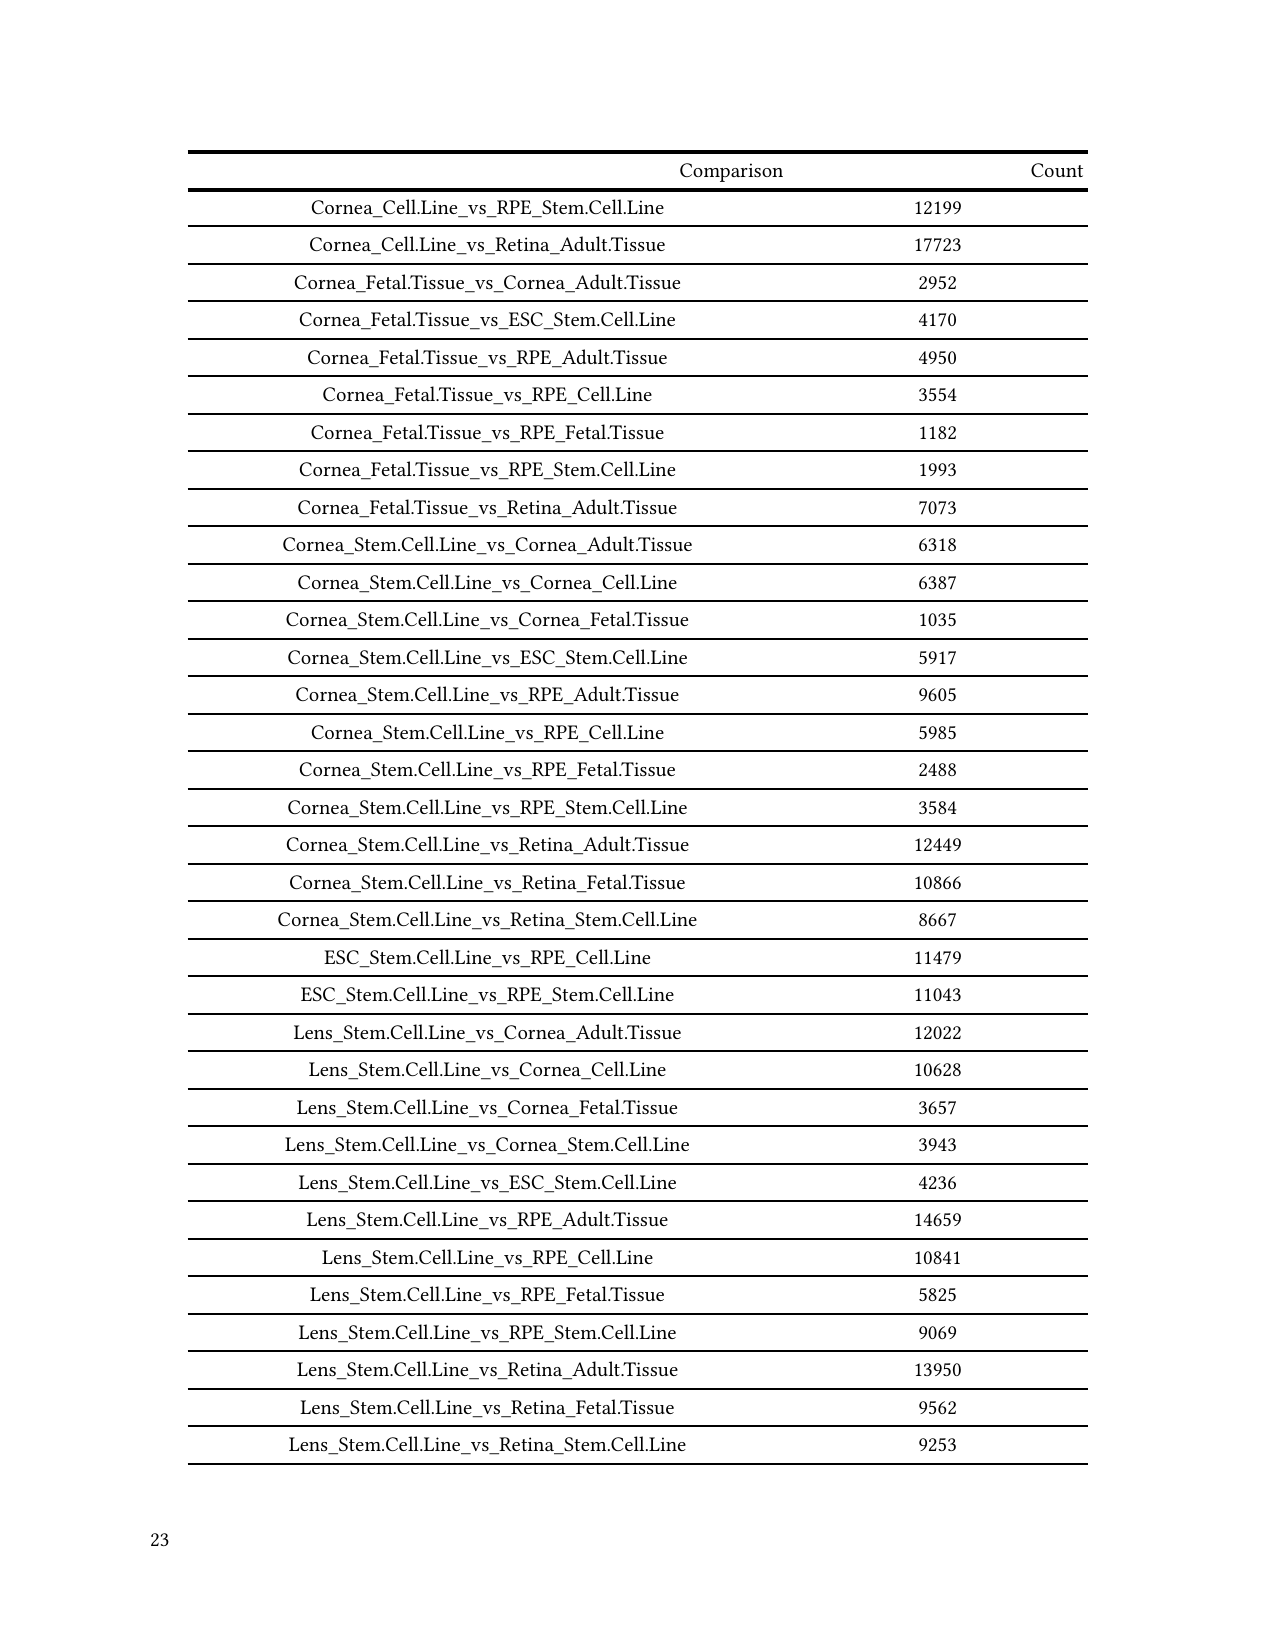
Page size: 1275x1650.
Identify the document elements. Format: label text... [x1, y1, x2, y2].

table_cell 3584 [788, 790, 1087, 825]
table_cell 3554 [788, 377, 1087, 412]
table_cell Cornea_Stem.Cell.Line_vs_Retina_Stem.Cell.Line [188, 902, 787, 937]
table_cell Lens_Stem.Cell.Line_vs_Retina_Stem.Cell.Line [188, 1427, 787, 1462]
table_cell Cornea_Fetal.Tissue_vs_RPE_Adult.Tissue [188, 340, 787, 375]
table_cell Cornea_Cell.Line_vs_RPE_Stem.Cell.Line [188, 192, 787, 225]
table_cell 5917 [788, 640, 1087, 675]
table_cell Lens_Stem.Cell.Line_vs_RPE_Stem.Cell.Line [188, 1315, 787, 1350]
table_cell 10866 [788, 865, 1087, 900]
table_cell 9069 [788, 1315, 1087, 1350]
table_cell 12449 [788, 827, 1087, 862]
table_cell 6387 [788, 565, 1087, 600]
table_cell 9253 [788, 1427, 1087, 1462]
table_cell 9605 [788, 677, 1087, 712]
table_cell Lens_Stem.Cell.Line_vs_Retina_Adult.Tissue [188, 1352, 787, 1387]
table_cell 10628 [788, 1052, 1087, 1087]
table_header Comparison [188, 154, 787, 187]
table_cell Lens_Stem.Cell.Line_vs_Retina_Fetal.Tissue [188, 1390, 787, 1425]
table_cell Cornea_Fetal.Tissue_vs_RPE_Stem.Cell.Line [188, 452, 787, 487]
table_cell Lens_Stem.Cell.Line_vs_Cornea_Stem.Cell.Line [188, 1127, 787, 1162]
table_cell 13950 [788, 1352, 1087, 1387]
table_header Count [788, 154, 1087, 187]
table_cell 11043 [788, 977, 1087, 1012]
table_cell Cornea_Stem.Cell.Line_vs_RPE_Stem.Cell.Line [188, 790, 787, 825]
table_cell 1035 [788, 602, 1087, 637]
table_cell Cornea_Stem.Cell.Line_vs_Retina_Adult.Tissue [188, 827, 787, 862]
table_cell Cornea_Stem.Cell.Line_vs_Cornea_Adult.Tissue [188, 527, 787, 562]
table_cell Lens_Stem.Cell.Line_vs_RPE_Cell.Line [188, 1240, 787, 1275]
table_cell 12199 [788, 192, 1087, 225]
table_cell Cornea_Fetal.Tissue_vs_Cornea_Adult.Tissue [188, 265, 787, 300]
table_cell Cornea_Stem.Cell.Line_vs_RPE_Fetal.Tissue [188, 752, 787, 787]
table_cell 3657 [788, 1090, 1087, 1125]
table_cell Lens_Stem.Cell.Line_vs_RPE_Fetal.Tissue [188, 1277, 787, 1312]
table_cell Lens_Stem.Cell.Line_vs_ESC_Stem.Cell.Line [188, 1165, 787, 1200]
table_cell Cornea_Stem.Cell.Line_vs_RPE_Adult.Tissue [188, 677, 787, 712]
table_cell 2952 [788, 265, 1087, 300]
table_cell 7073 [788, 490, 1087, 525]
table_cell ESC_Stem.Cell.Line_vs_RPE_Stem.Cell.Line [188, 977, 787, 1012]
table_cell 5985 [788, 715, 1087, 750]
table_cell ESC_Stem.Cell.Line_vs_RPE_Cell.Line [188, 940, 787, 975]
table_cell 6318 [788, 527, 1087, 562]
table_cell 10841 [788, 1240, 1087, 1275]
table_cell 11479 [788, 940, 1087, 975]
table_cell Cornea_Fetal.Tissue_vs_ESC_Stem.Cell.Line [188, 302, 787, 337]
table_cell 4170 [788, 302, 1087, 337]
table_cell Lens_Stem.Cell.Line_vs_Cornea_Fetal.Tissue [188, 1090, 787, 1125]
table_cell Cornea_Fetal.Tissue_vs_RPE_Cell.Line [188, 377, 787, 412]
table_cell Cornea_Fetal.Tissue_vs_RPE_Fetal.Tissue [188, 415, 787, 450]
table_cell 17723 [788, 227, 1087, 262]
table_cell Cornea_Fetal.Tissue_vs_Retina_Adult.Tissue [188, 490, 787, 525]
table_cell Lens_Stem.Cell.Line_vs_RPE_Adult.Tissue [188, 1202, 787, 1237]
table_cell Cornea_Cell.Line_vs_Retina_Adult.Tissue [188, 227, 787, 262]
table_cell 8667 [788, 902, 1087, 937]
table_cell 3943 [788, 1127, 1087, 1162]
table_cell Cornea_Stem.Cell.Line_vs_ESC_Stem.Cell.Line [188, 640, 787, 675]
table_cell 4950 [788, 340, 1087, 375]
table_cell Lens_Stem.Cell.Line_vs_Cornea_Adult.Tissue [188, 1015, 787, 1050]
table_cell Cornea_Stem.Cell.Line_vs_Cornea_Fetal.Tissue [188, 602, 787, 637]
table_cell Cornea_Stem.Cell.Line_vs_Retina_Fetal.Tissue [188, 865, 787, 900]
table_cell 5825 [788, 1277, 1087, 1312]
table_cell 1182 [788, 415, 1087, 450]
table_cell 12022 [788, 1015, 1087, 1050]
table_cell Lens_Stem.Cell.Line_vs_Cornea_Cell.Line [188, 1052, 787, 1087]
table_cell Cornea_Stem.Cell.Line_vs_Cornea_Cell.Line [188, 565, 787, 600]
table_cell 2488 [788, 752, 1087, 787]
table_cell 14659 [788, 1202, 1087, 1237]
table_cell 4236 [788, 1165, 1087, 1200]
table_cell 1993 [788, 452, 1087, 487]
table_cell Cornea_Stem.Cell.Line_vs_RPE_Cell.Line [188, 715, 787, 750]
table_cell 9562 [788, 1390, 1087, 1425]
